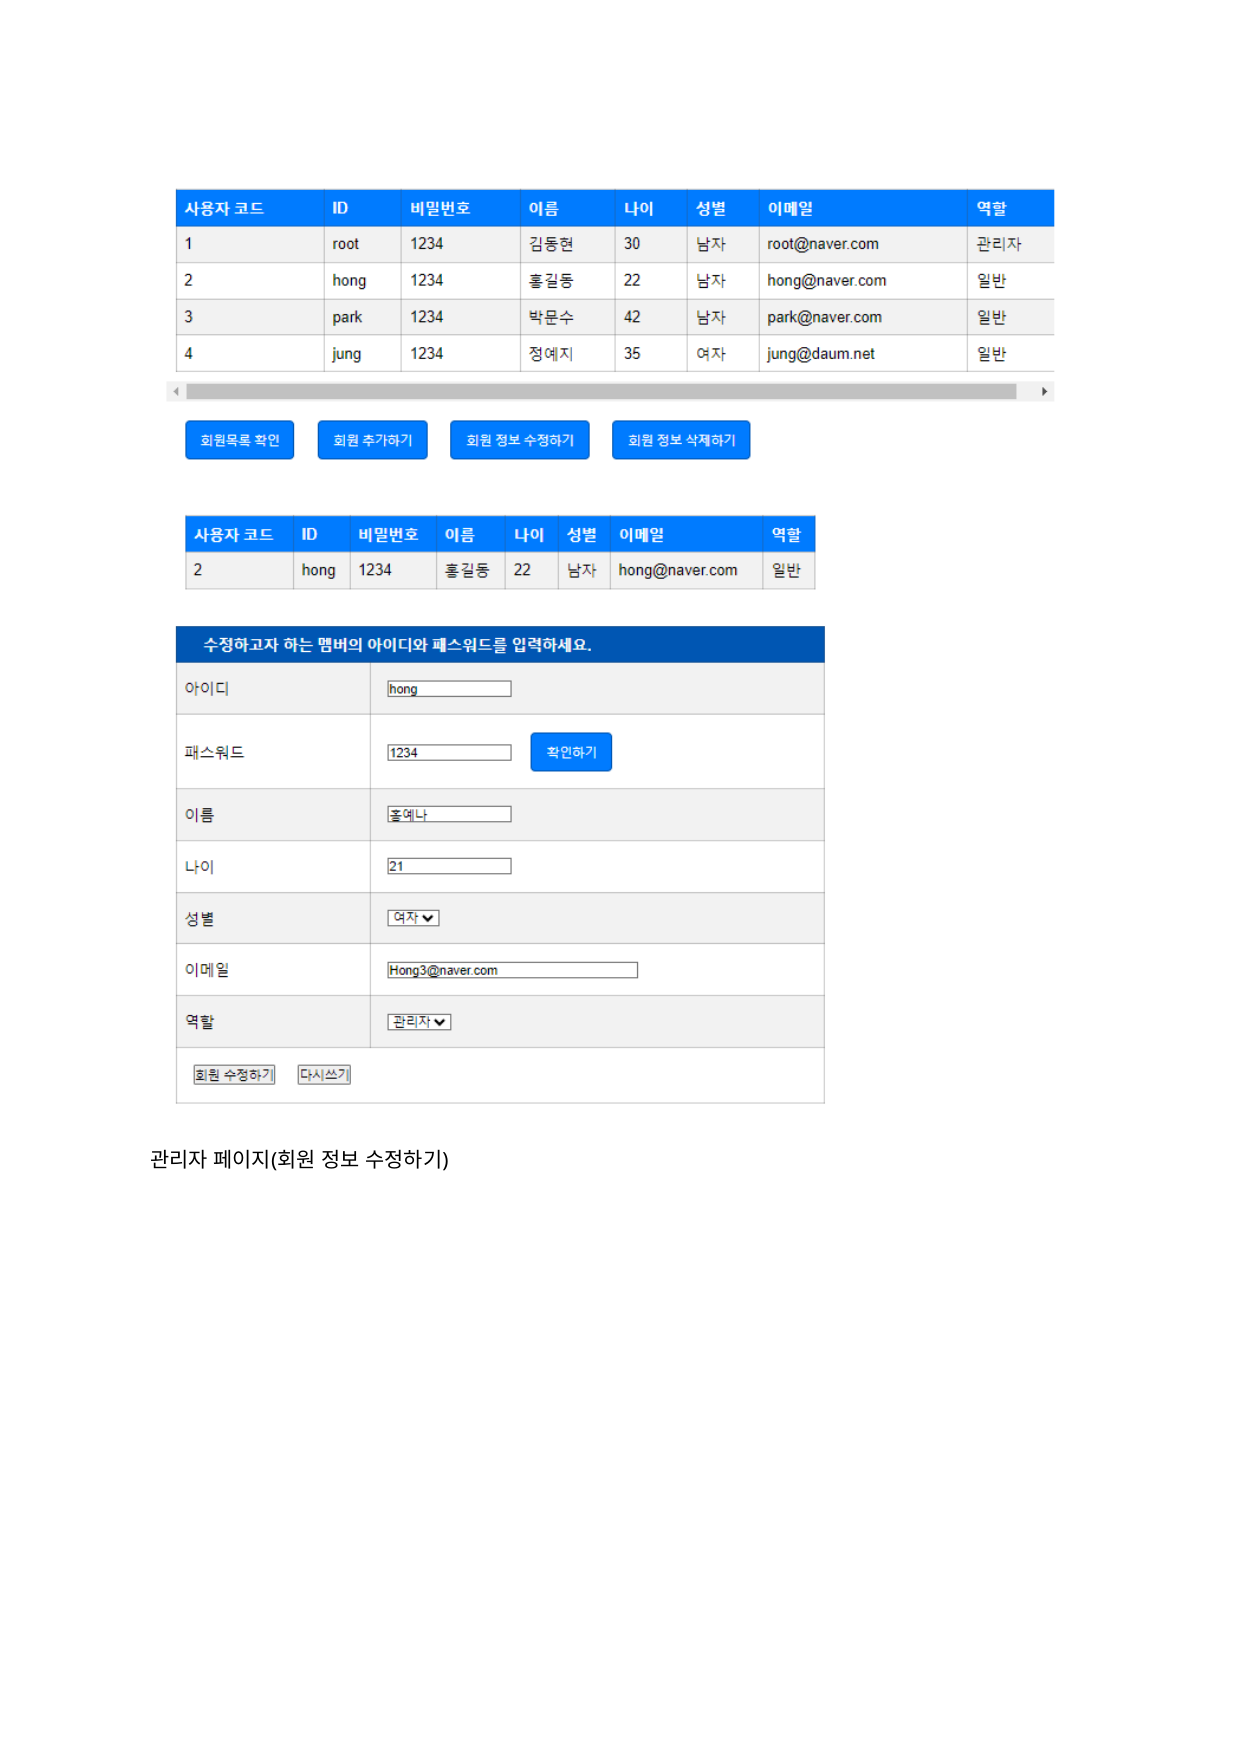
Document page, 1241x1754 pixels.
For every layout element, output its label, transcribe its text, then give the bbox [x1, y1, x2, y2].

text 관리자 페이지(회원 정보 수정하기) [150, 1143, 1090, 1174]
picture [150, 177, 1091, 1125]
